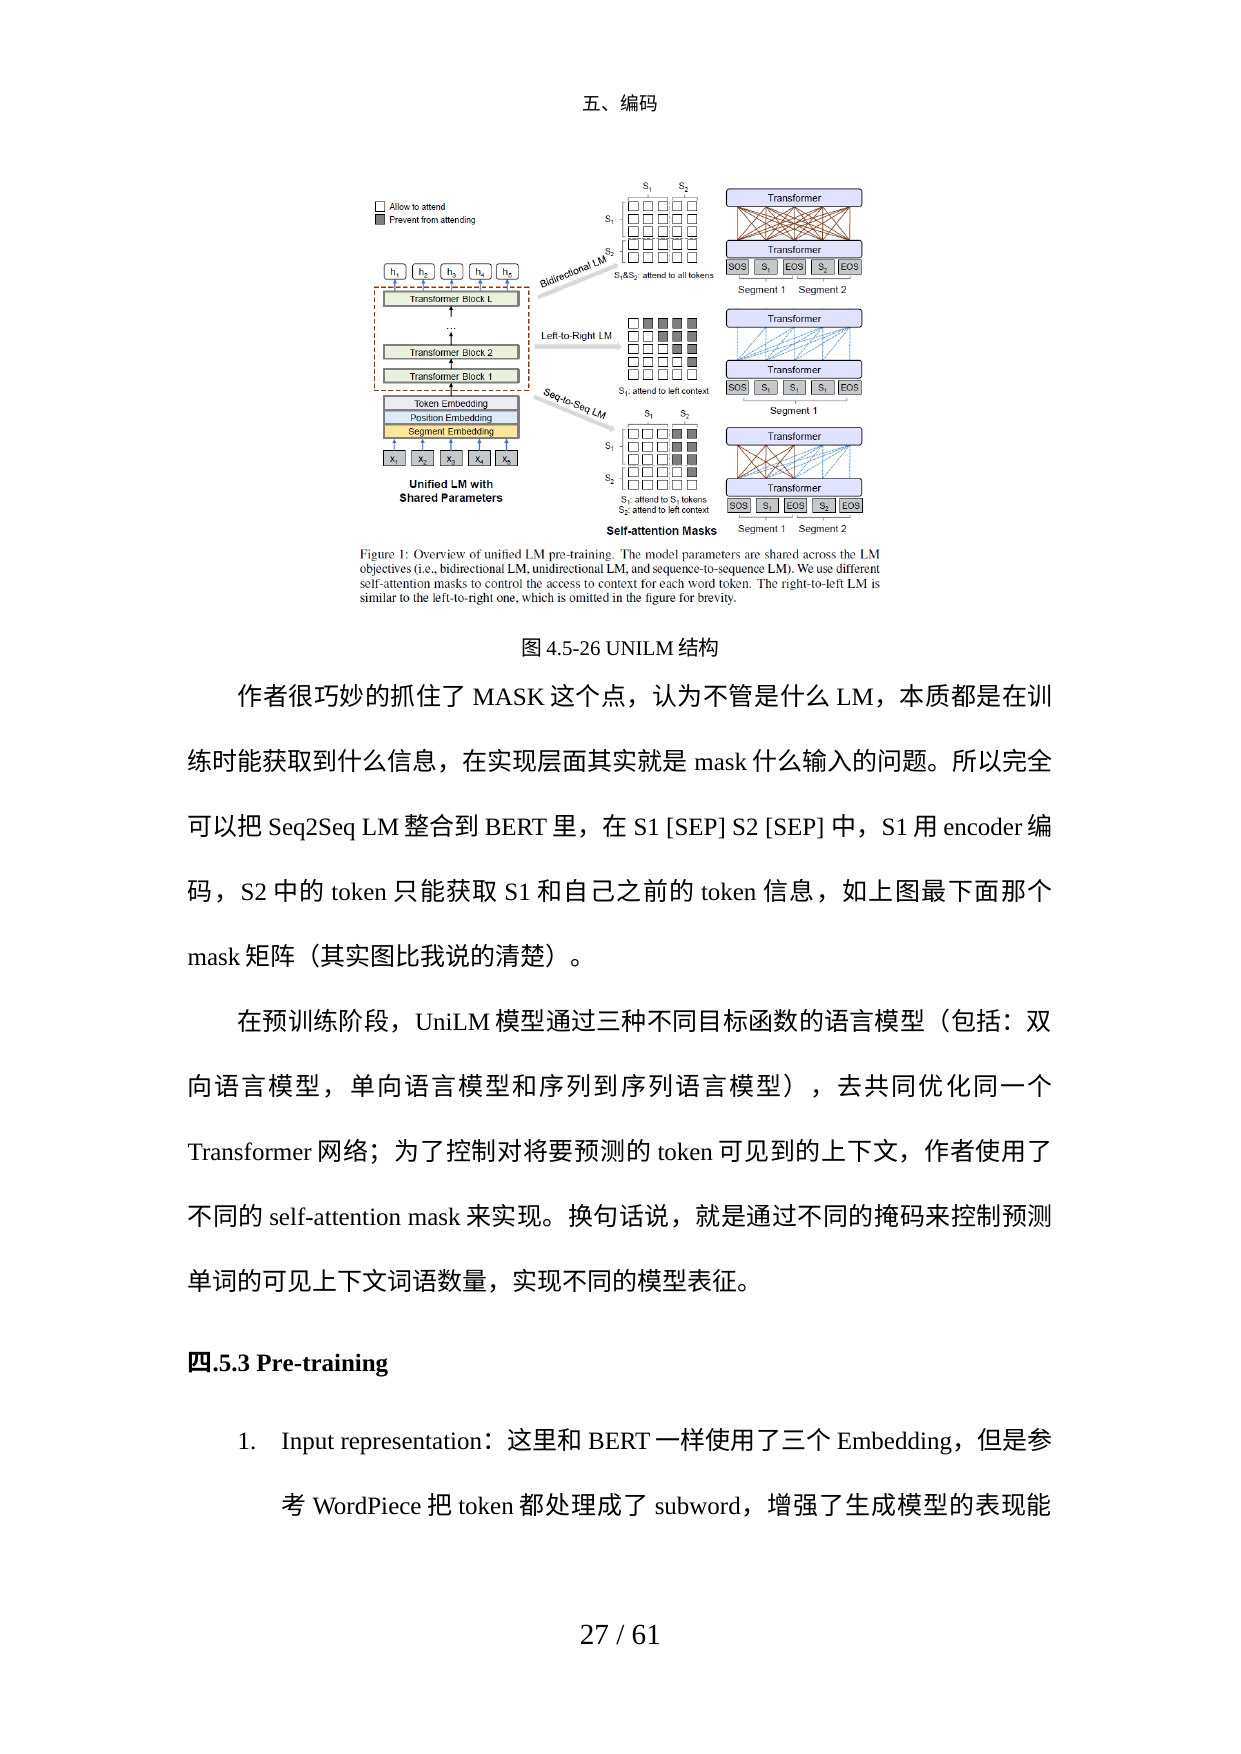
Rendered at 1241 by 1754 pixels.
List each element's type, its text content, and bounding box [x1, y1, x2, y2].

subtitle Pre-training [187, 1328, 1053, 1393]
picture [335, 162, 905, 621]
text 在预训练阶段，UniLM模型通过三种不同目标函数的语言模型（包括：双向语言模型，单向语言模型和序列到序列语言模型），去共同优化同一个Transformer网络；为了控制对将要预测的token可见到的上下文，作者使用了不同的self-attention mask来实现。换句话说，就是通过不同的掩码来控制预测单词的可见上下文词语数量，实现不同的模型表征。 [187, 987, 1053, 1312]
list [237, 1406, 1053, 1536]
text 作者很巧妙的抓住了MASK这个点，认为不管是什么LM，本质都是在训练时能获取到什么信息，在实现层面其实就是mask什么输入的问题。所以完全可以把Seq2Seq LM整合到BERT里，在 S1 [SEP] S2 [SEP] 中，S1用encoder编码，S2中的token只能获取S1和自己之前的token信息，如上图最下面那个mask矩阵（其实图比我说的清楚）。 [187, 662, 1053, 987]
